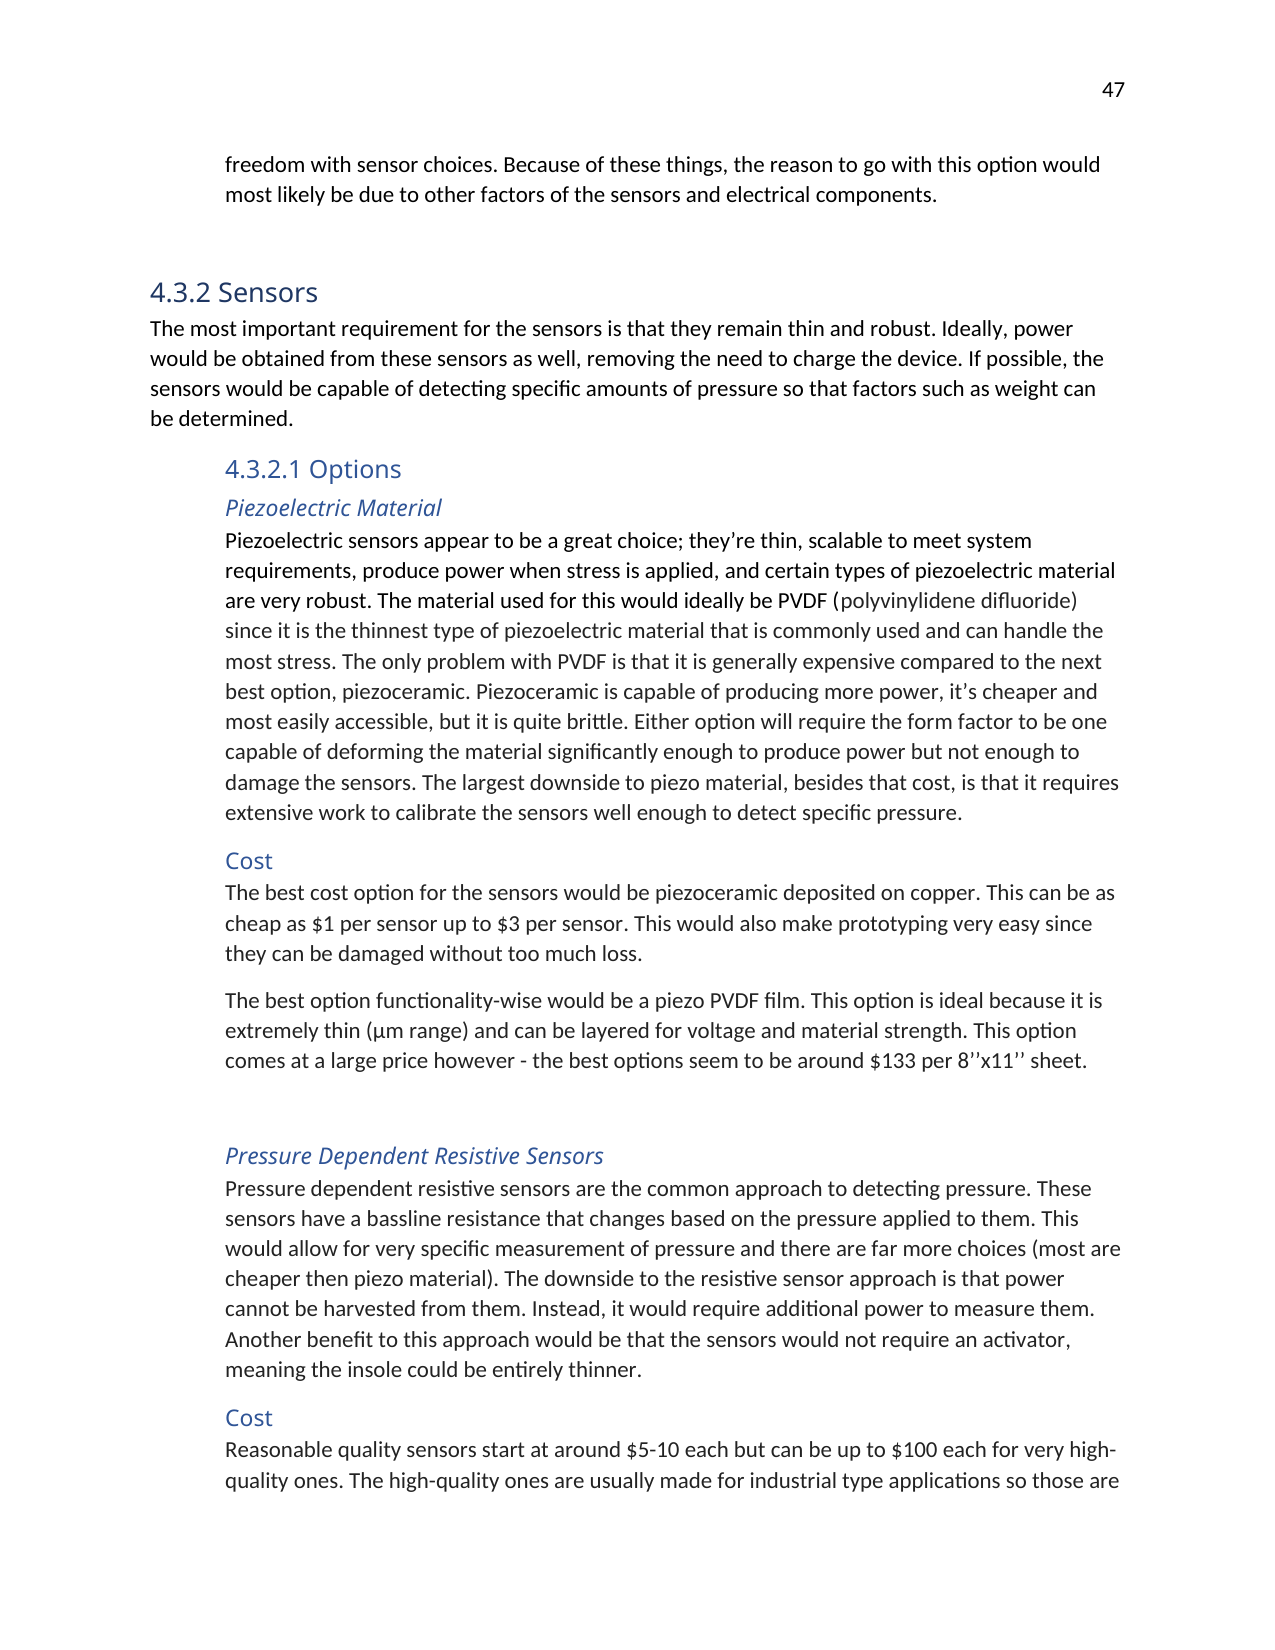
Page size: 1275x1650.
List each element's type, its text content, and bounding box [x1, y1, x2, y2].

subtitle Cost [225, 845, 1125, 876]
subtitle 4.3.2.1 Options [150, 451, 1125, 485]
subtitle Piezoelectric Material [225, 492, 1125, 523]
subtitle Pressure Dependent Resistive Sensors [225, 1140, 1125, 1171]
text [225, 150, 1125, 208]
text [225, 1436, 1125, 1494]
text The most important requirement for the sensors is that they remain thin and robust. Ideally, power would be obtained from these sensors as well, removing the need to charge the device. If possible, the sensors would be capable of detecting specific amounts of pressure so that factors such as weight can be determined. [150, 314, 1125, 432]
text The best option functionality-wise would be a piezo PVDF film. This option is ideal because it is extremely thin (μm range) and can be layered for voltage and material strength. This option comes at a large price however - the best options seem to be around $133 per 8’’x11’’ sheet. [225, 986, 1125, 1074]
text Pressure dependent resistive sensors are the common approach to detecting pressure. These sensors have a bassline resistance that changes based on the pressure applied to them. This would allow for very specific measurement of pressure and there are far more choices (most are cheaper then piezo material). The downside to the resistive sensor approach is that power cannot be harvested from them. Instead, it would require additional power to measure them. Another benefit to this approach would be that the sensors would not require an activator, meaning the insole could be entirely thinner. [225, 1174, 1125, 1383]
text The best cost option for the sensors would be piezoceramic deposited on copper. This can be as cheap as $1 per sensor up to $3 per sensor. This would also make prototyping very easy since they can be damaged without too much loss. [225, 878, 1125, 967]
subtitle 4.3.2 Sensors [150, 274, 1125, 311]
text Piezoelectric sensors appear to be a great choice; they’re thin, scalable to meet system requirements, produce power when stress is applied, and certain types of piezoelectric material are very robust. The material used for this would ideally be PVDF (polyvinylidene difluoride) since it is the thinnest type of piezoelectric material that is commonly used and can handle the most stress. The only problem with PVDF is that it is generally expensive compared to the next best option, piezoceramic. Piezoceramic is capable of producing more power, it’s cheaper and most easily accessible, but it is quite brittle. Either option will require the form factor to be one capable of deforming the material significantly enough to produce power but not enough to damage the sensors. The largest downside to piezo material, besides that cost, is that it requires extensive work to calibrate the sensors well enough to detect specific pressure. [225, 526, 1125, 826]
subtitle Cost [225, 1402, 1125, 1433]
